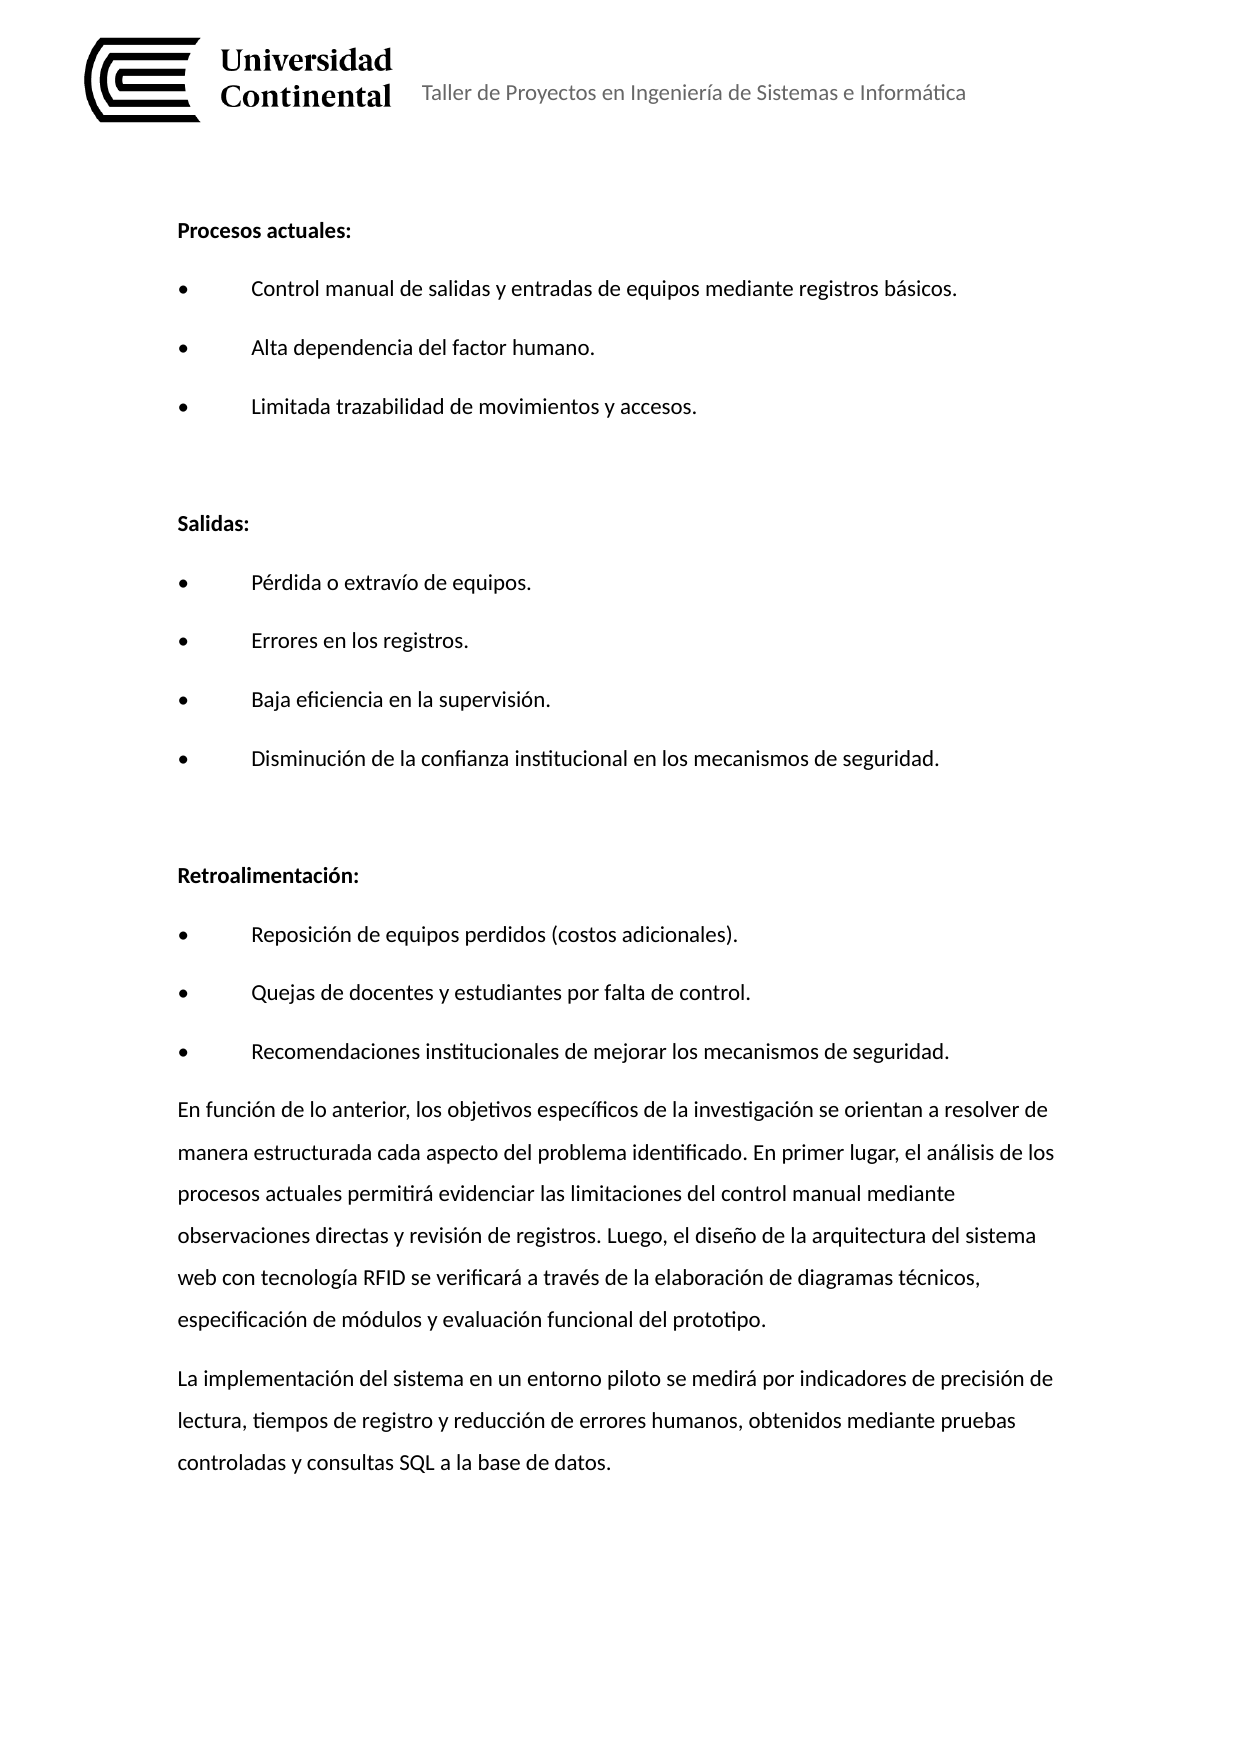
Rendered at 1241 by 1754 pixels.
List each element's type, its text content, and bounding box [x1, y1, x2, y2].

text • Alta dependencia del factor humano. [177, 333, 1063, 361]
text En función de lo anterior, los objetivos específicos de la investigación se orientan a resolver de manera estructurada cada aspecto del problema identificado. En primer lugar, el análisis de los procesos actuales permitirá evidenciar las limitaciones del control manual mediante observaciones directas y revisión de registros. Luego, el diseño de la arquitectura del sistema web con tecnología RFID se verificará a través de la elaboración de diagramas técnicos, especificación de módulos y evaluación funcional del prototipo. [177, 1096, 1063, 1333]
picture [80, 34, 396, 125]
text Retroalimentación: [177, 861, 1063, 889]
text • Pérdida o extravío de equipos. [177, 568, 1063, 596]
text • Limitada trazabilidad de movimientos y accesos. [177, 392, 1063, 420]
text • Recomendaciones institucionales de mejorar los mecanismos de seguridad. [177, 1037, 1063, 1065]
text • Quejas de docentes y estudiantes por falta de control. [177, 978, 1063, 1006]
text La implementación del sistema en un entorno piloto se medirá por indicadores de precisión de lectura, tiempos de registro y reducción de errores humanos, obtenidos mediante pruebas controladas y consultas SQL a la base de datos. [177, 1364, 1063, 1476]
text • Errores en los registros. [177, 626, 1063, 654]
text • Baja eficiencia en la supervisión. [177, 685, 1063, 713]
text • Disminución de la confianza institucional en los mecanismos de seguridad. [177, 744, 1063, 772]
text Salidas: [177, 509, 1063, 537]
text Procesos actuales: [177, 216, 1063, 244]
text • Reposición de equipos perdidos (costos adicionales). [177, 920, 1063, 948]
text • Control manual de salidas y entradas de equipos mediante registros básicos. [177, 274, 1063, 303]
